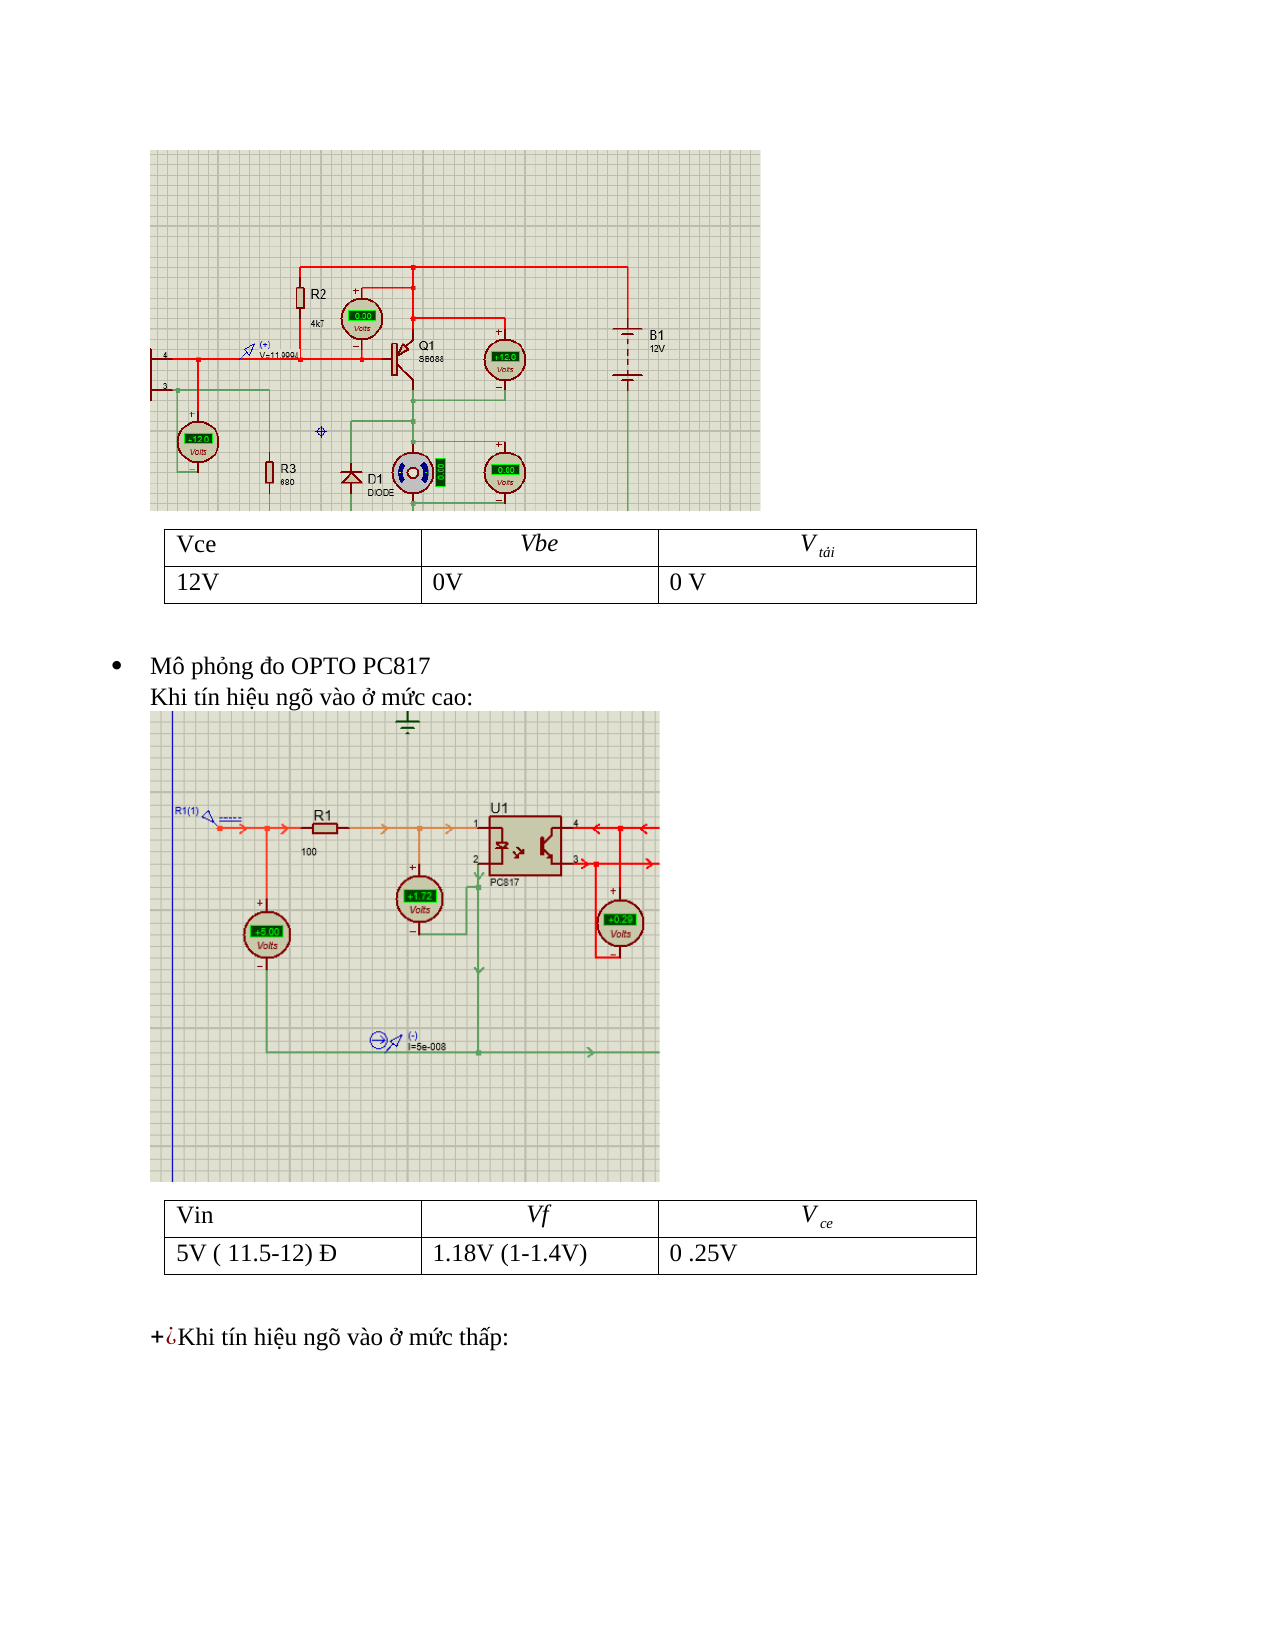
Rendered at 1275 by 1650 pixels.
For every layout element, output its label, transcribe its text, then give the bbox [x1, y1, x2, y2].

table_cell 12V [165, 567, 421, 603]
table_cell 0V [422, 567, 658, 603]
picture [150, 150, 761, 511]
list Khi tín hiệu ngõ vào ở mức cao: [150, 682, 1125, 711]
table_header [659, 530, 976, 566]
table_cell 0 V [659, 567, 976, 603]
list Mô phỏng đo OPTO PC817 [112, 651, 1125, 679]
text Khi tín hiệu ngõ vào ở mức thấp: [150, 1322, 1125, 1351]
table_cell 0 .25V [659, 1238, 976, 1274]
table_cell 5V ( 11.5-12) Đ [165, 1238, 421, 1274]
picture [150, 711, 660, 1182]
table_header [422, 1201, 658, 1237]
table_header Vce [165, 530, 421, 566]
table_header Vin [165, 1201, 421, 1237]
table_header [659, 1201, 976, 1237]
table_header [422, 530, 658, 566]
table_cell 1.18V (1-1.4V) [422, 1238, 658, 1274]
